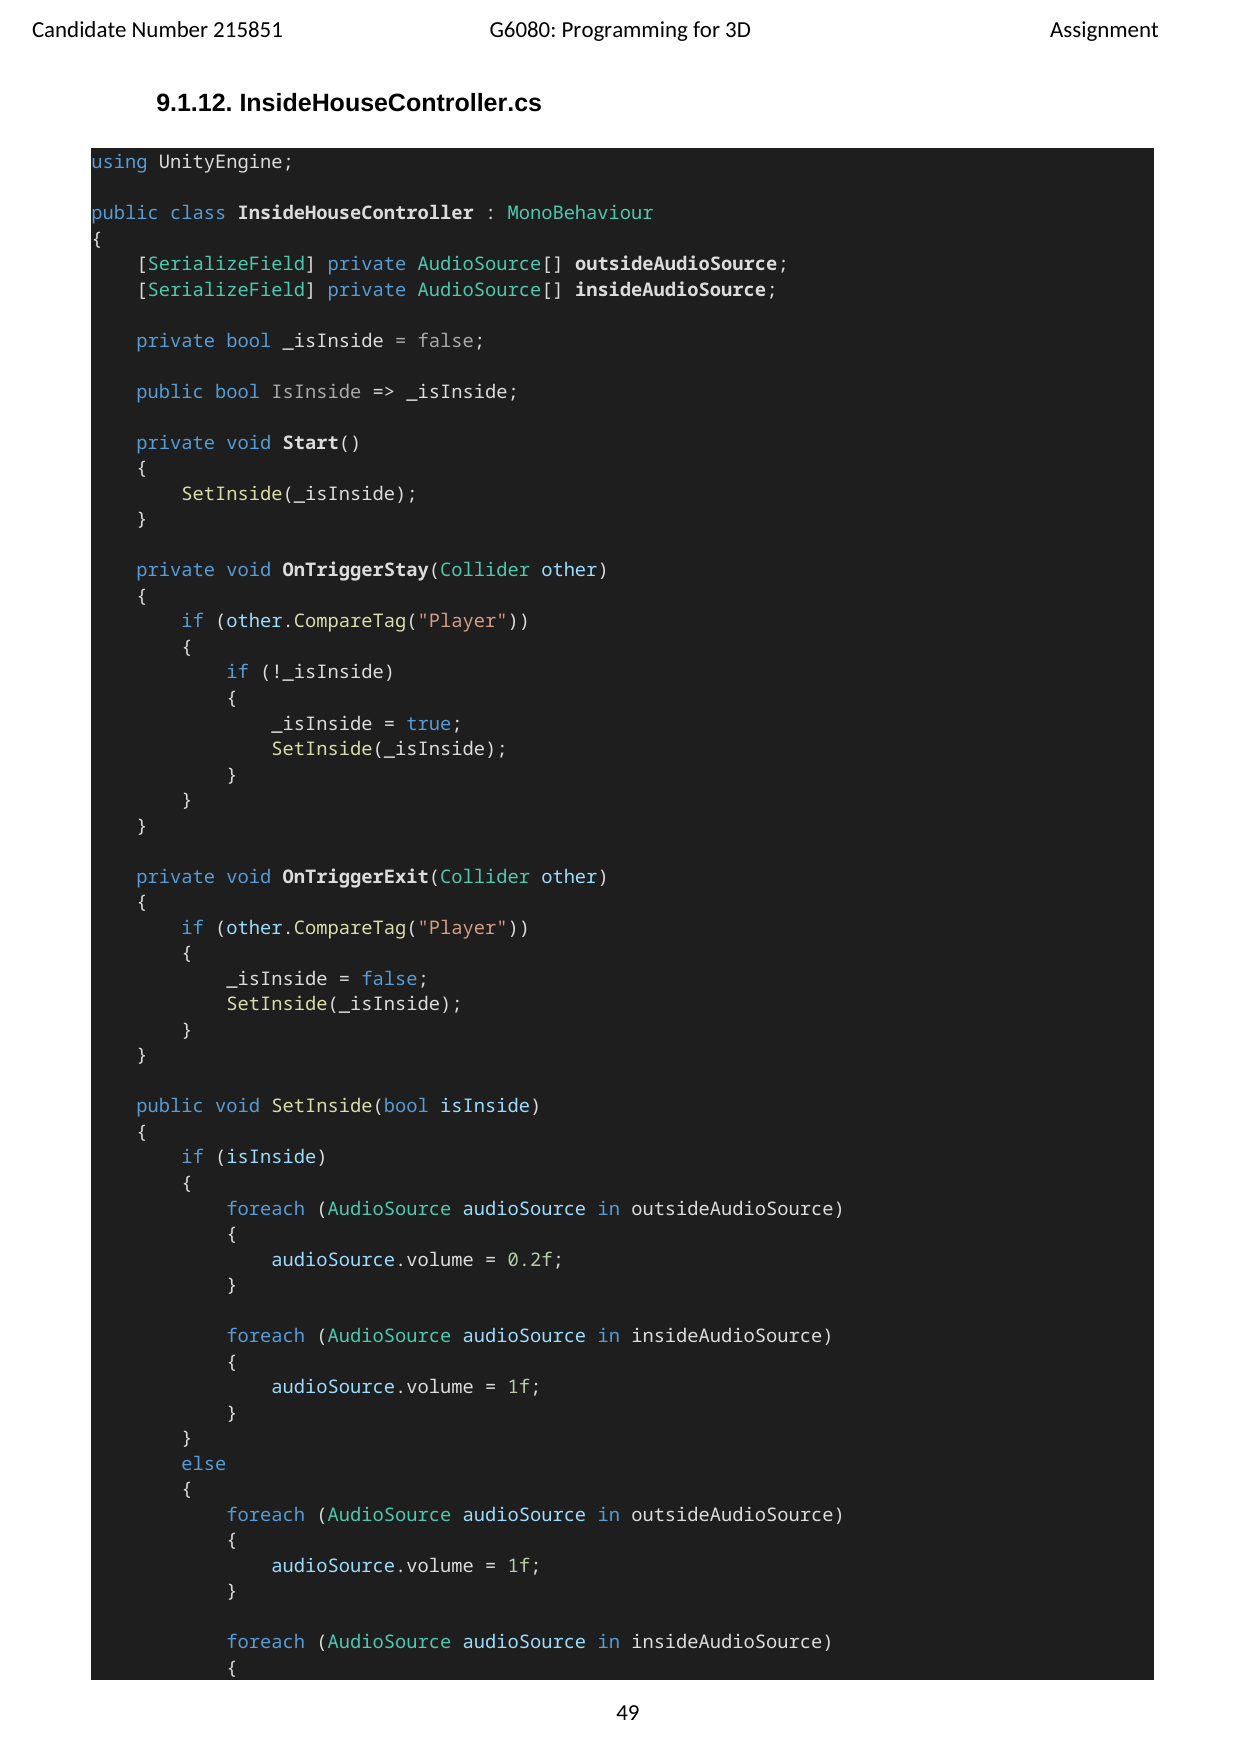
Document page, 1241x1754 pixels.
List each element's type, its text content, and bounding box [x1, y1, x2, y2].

subtitle InsideHouseController.cs [156, 88, 1090, 117]
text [91, 148, 1154, 1680]
